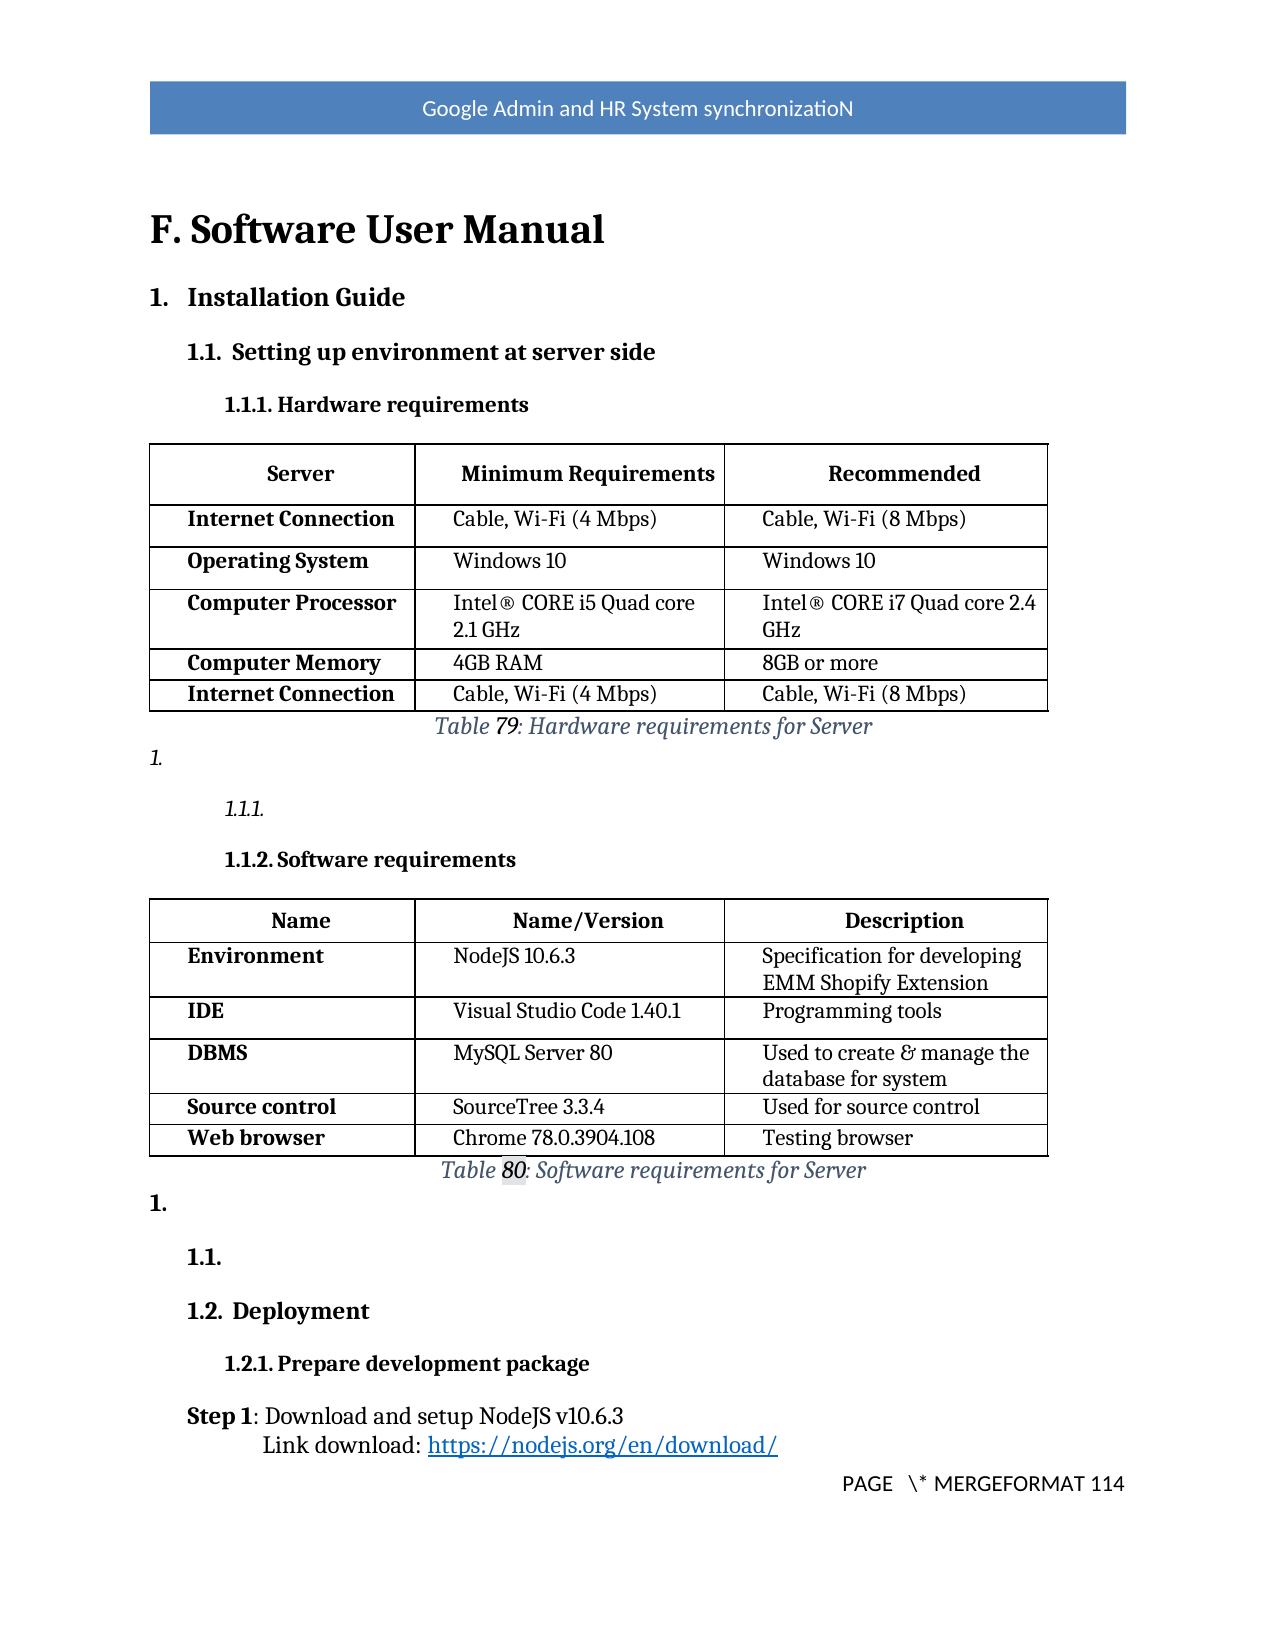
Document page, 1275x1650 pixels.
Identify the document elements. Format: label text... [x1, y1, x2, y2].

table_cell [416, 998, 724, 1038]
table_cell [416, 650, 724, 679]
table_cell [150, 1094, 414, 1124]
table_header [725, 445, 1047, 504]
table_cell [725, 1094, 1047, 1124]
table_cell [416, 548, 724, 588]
subtitle F. Software User Manual [150, 206, 1125, 254]
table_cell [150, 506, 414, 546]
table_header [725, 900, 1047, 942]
subtitle Software requirements [225, 847, 1125, 873]
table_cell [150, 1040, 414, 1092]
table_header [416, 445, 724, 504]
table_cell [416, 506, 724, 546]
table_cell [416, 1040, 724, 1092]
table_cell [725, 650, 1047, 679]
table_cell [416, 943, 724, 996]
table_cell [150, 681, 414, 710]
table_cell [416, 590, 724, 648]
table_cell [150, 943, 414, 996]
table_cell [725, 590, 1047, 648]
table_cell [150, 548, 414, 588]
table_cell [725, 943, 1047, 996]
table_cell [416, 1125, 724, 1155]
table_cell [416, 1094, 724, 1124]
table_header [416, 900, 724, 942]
subtitle Prepare development package [225, 1351, 1125, 1377]
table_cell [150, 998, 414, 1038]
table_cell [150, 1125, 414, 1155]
subtitle Deployment [187, 1297, 1125, 1326]
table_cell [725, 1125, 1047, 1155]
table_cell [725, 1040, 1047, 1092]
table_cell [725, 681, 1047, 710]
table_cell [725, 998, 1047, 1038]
text Table 79: Hardware requirements for Server [187, 712, 1125, 741]
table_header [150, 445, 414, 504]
text Step 1: Download and setup NodeJS v10.6.3 [187, 1402, 1125, 1431]
text Table 80: Software requirements for Server [187, 1157, 502, 1185]
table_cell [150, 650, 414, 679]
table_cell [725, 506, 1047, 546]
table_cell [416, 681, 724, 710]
subtitle Installation Guide [150, 282, 1125, 313]
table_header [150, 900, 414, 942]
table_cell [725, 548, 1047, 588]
text Link download: https://nodejs.org/en/download/ [187, 1431, 1125, 1459]
subtitle Setting up environment at server side [187, 338, 1125, 367]
subtitle Hardware requirements [225, 392, 1125, 418]
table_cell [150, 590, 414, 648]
text Table 80: Software requirements for Server [526, 1156, 1125, 1185]
